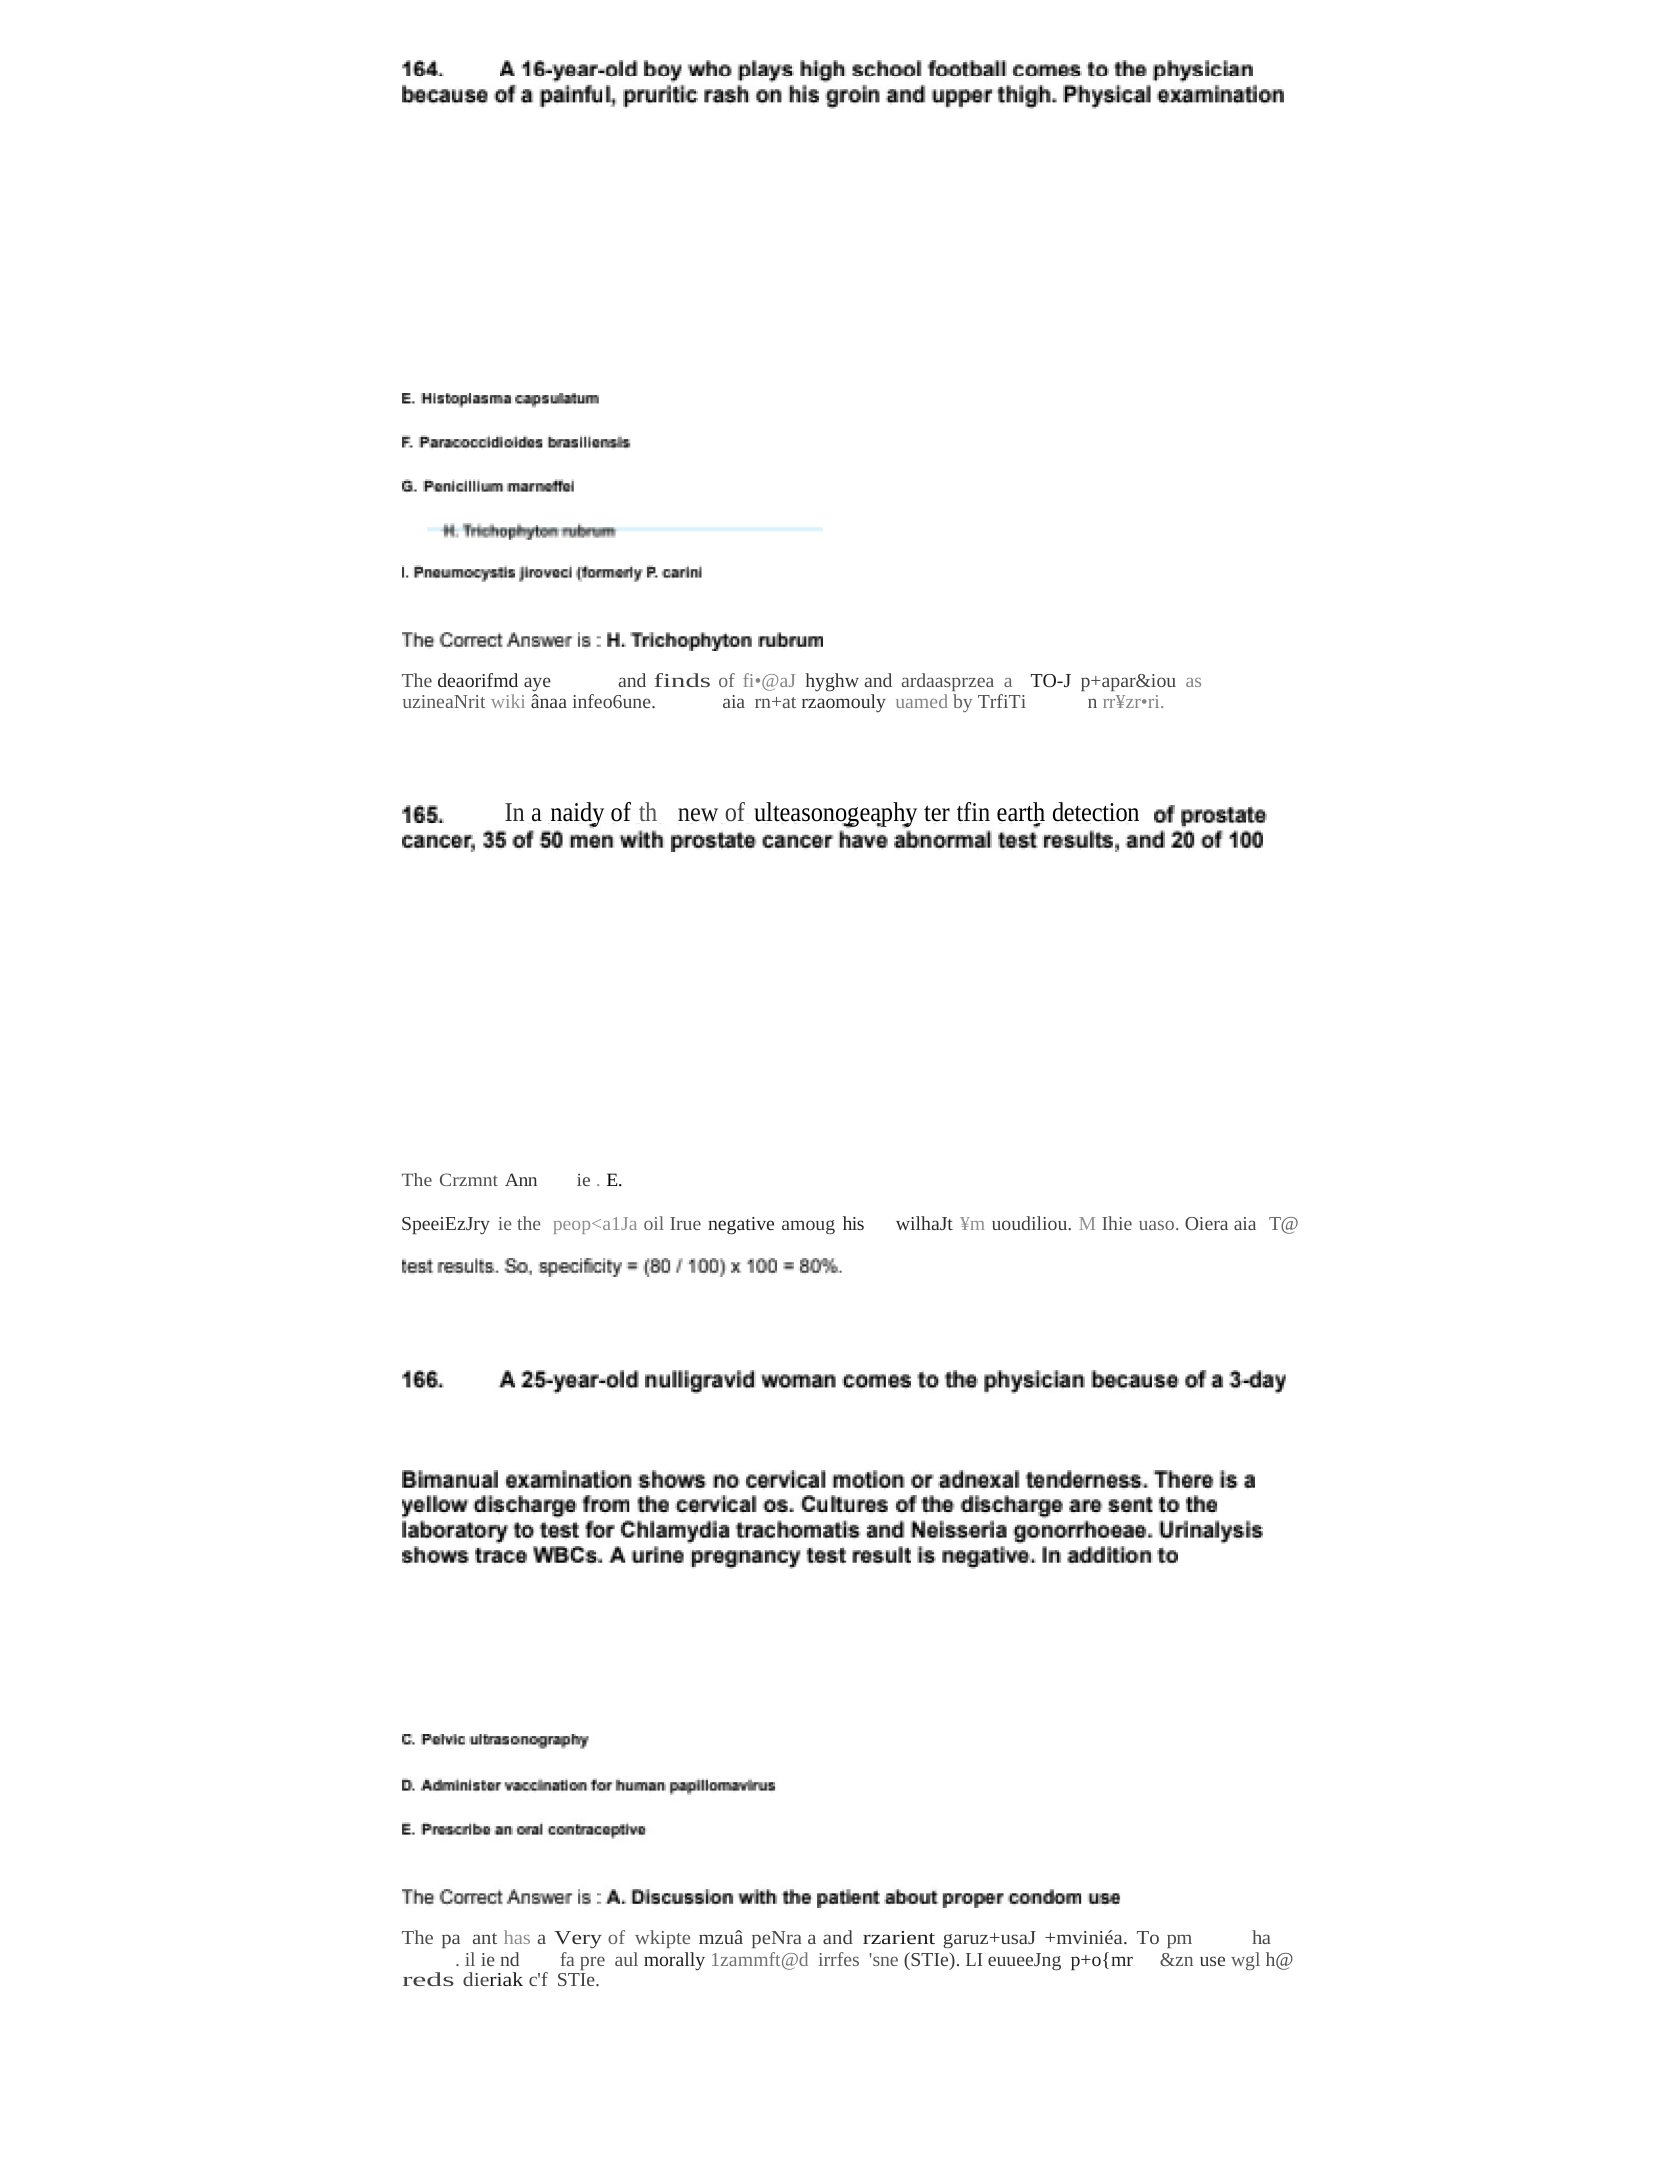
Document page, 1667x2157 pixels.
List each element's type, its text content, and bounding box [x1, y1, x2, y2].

text SpeeiEzJry ie the peop<a1Ja oil Irue negative amoug his wilhaJt ¥m uoudiliou. M Ihie uaso. Oiera aia T@ [401, 1211, 1549, 1234]
picture [402, 1258, 842, 1277]
picture [402, 393, 823, 411]
picture [402, 1370, 1286, 1394]
text . il ie nd fa pre aul morally 1zammft@d irrfes 'sne (STIe). LI euueeJng p+o{mr &zn use wgl h@ reds dieriak c'f STIe. [402, 1949, 1294, 1991]
picture [402, 805, 1267, 852]
text The pa ant has a Very of wkipte mzuâ peNra a and rzarient garuz+usaJ +mviniéa. To pm ha [401, 1751, 1549, 1949]
text The Crzmnt Ann ie . E. [401, 1169, 1549, 1190]
picture [402, 60, 1284, 109]
picture [402, 1734, 1121, 1751]
picture [402, 1470, 1255, 1490]
picture [402, 1495, 1263, 1544]
text The deaorifmd aye and finds of fi•@aJ hyghw and ardaasprzea a TO-J p+apar&iou as uzineaNrit wiki ânaa infeo6une. aia rn+at rzaomouly uamed by TrfiTi n rr¥zr•ri. [401, 411, 1212, 713]
picture [402, 1546, 1178, 1569]
